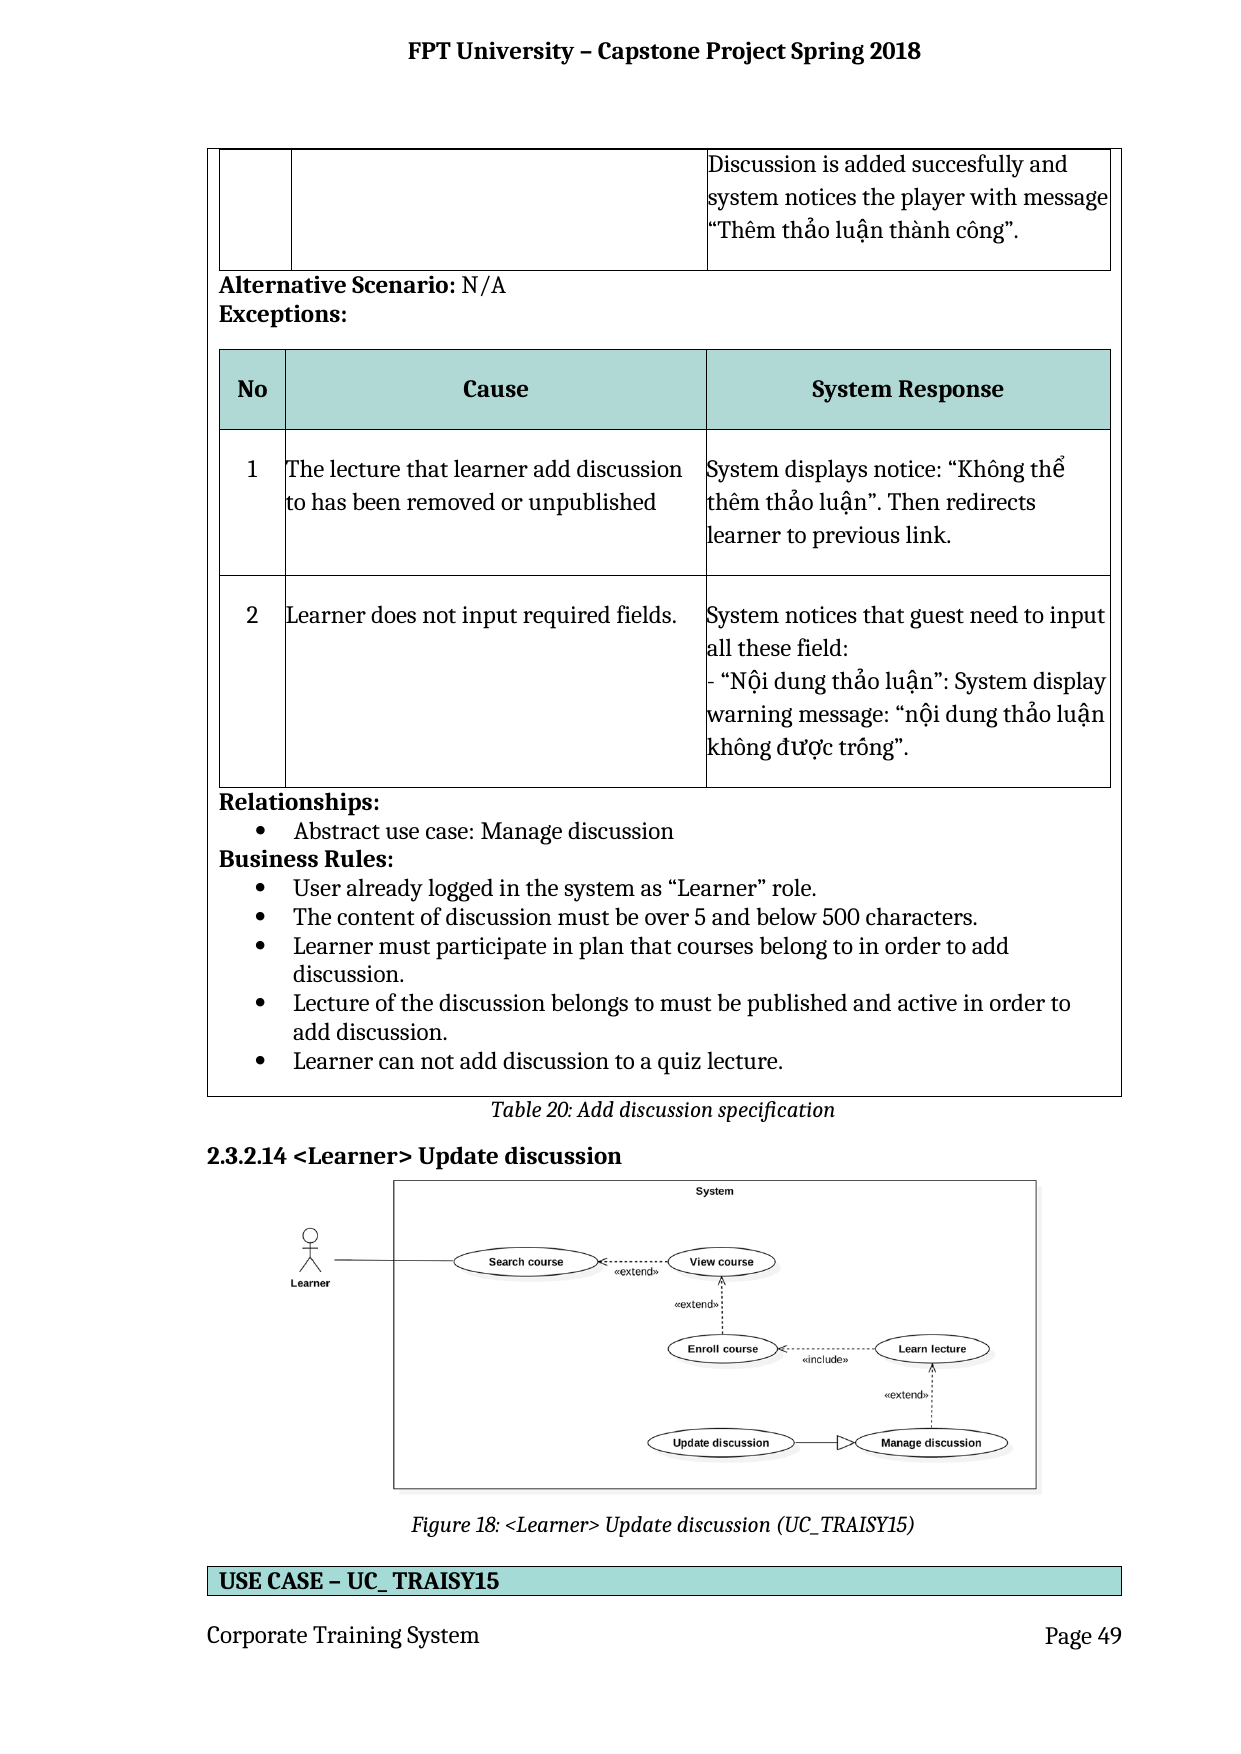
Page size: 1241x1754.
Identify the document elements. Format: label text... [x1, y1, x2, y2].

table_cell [208, 149, 1121, 1096]
text Figure 18: <Learner> Update discussion (UC_TRAISY15) [207, 1511, 1122, 1538]
text 2.3.2.14 <Learner> Update discussion [207, 1142, 1122, 1171]
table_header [208, 1567, 1121, 1595]
list Table 20: Add discussion specification [207, 1097, 1122, 1124]
picture [283, 1171, 1045, 1497]
